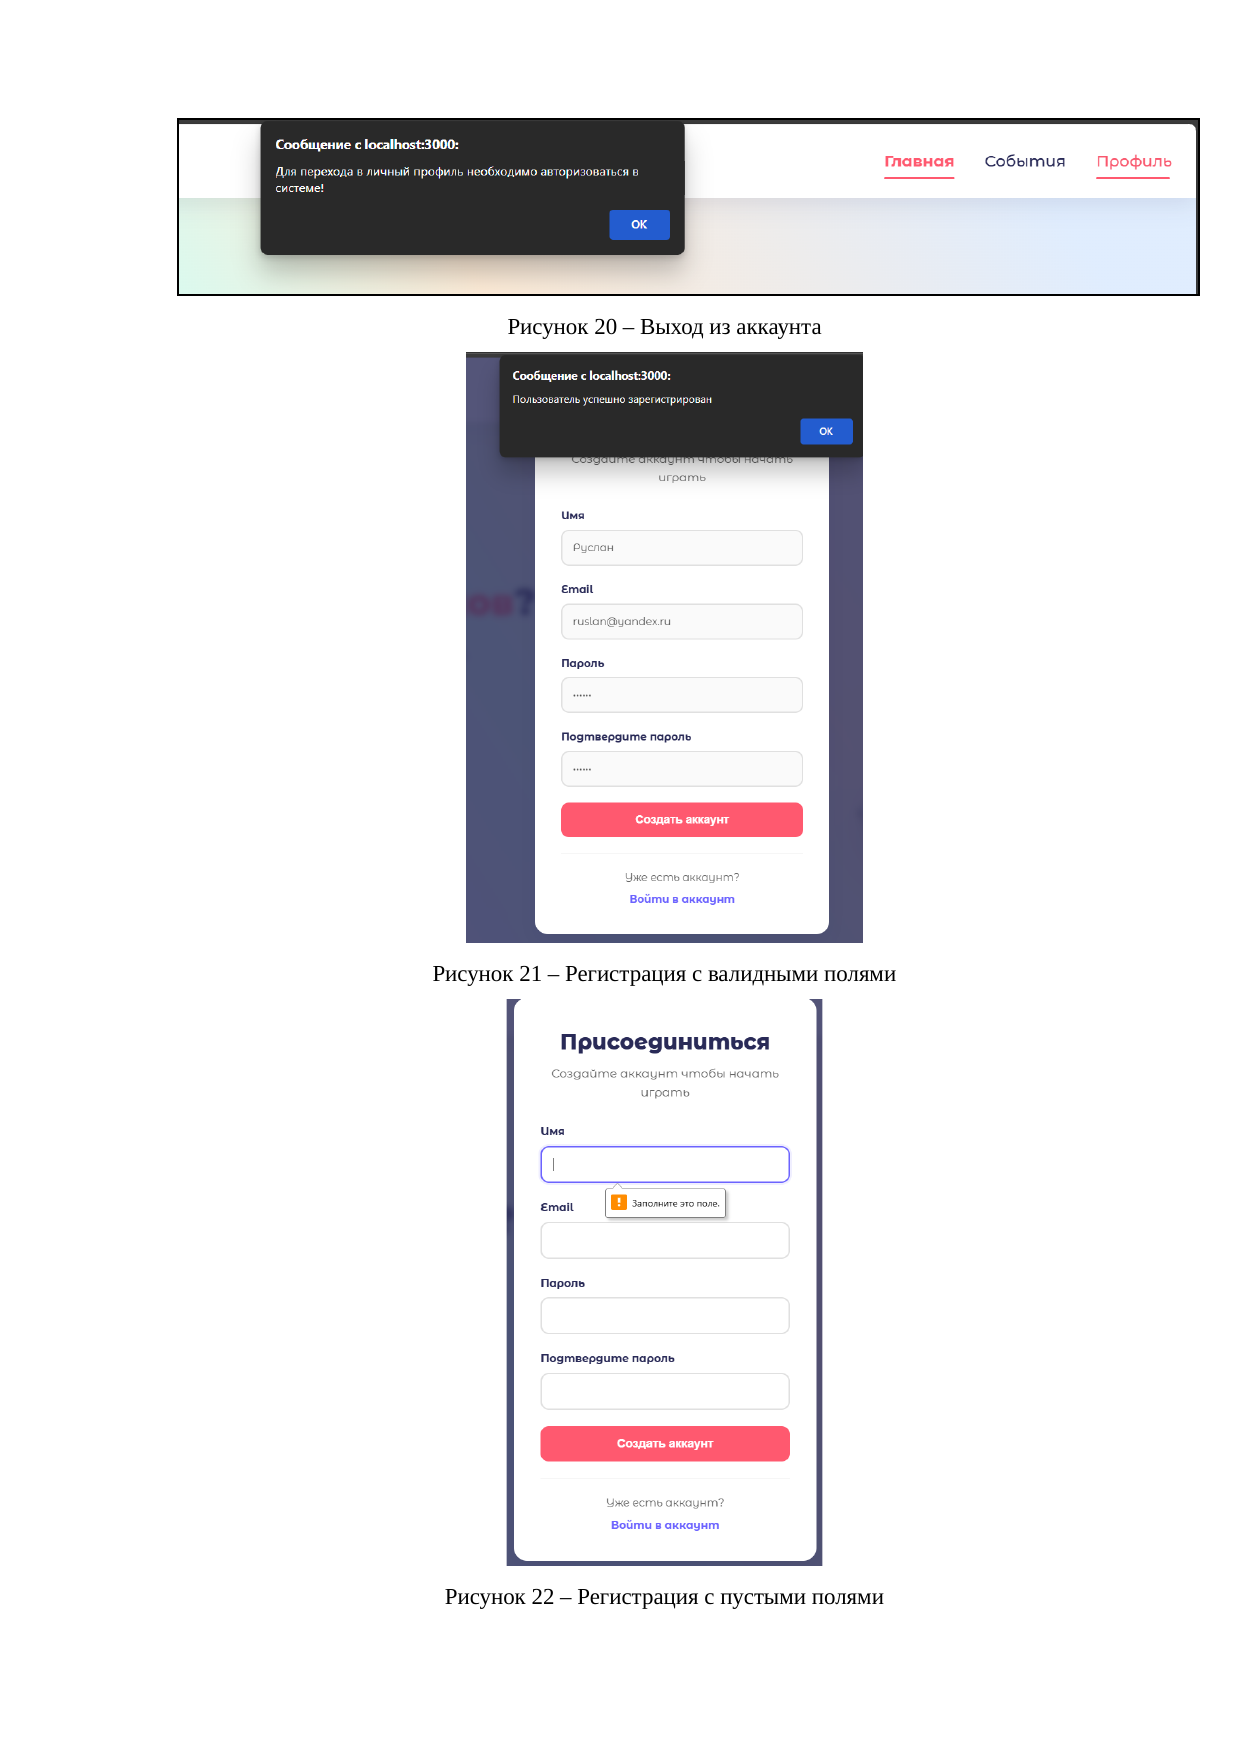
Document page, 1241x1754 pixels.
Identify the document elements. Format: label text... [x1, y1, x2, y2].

picture [506, 999, 823, 1566]
picture [179, 120, 1198, 294]
picture [466, 352, 863, 943]
text Рисунок 22 – Регистрация с пустыми полями [177, 1583, 1152, 1609]
text Рисунок 21 – Регистрация с валидными полями [177, 959, 1152, 986]
text Рисунок 20 – Выход из аккаунта [177, 313, 1152, 339]
